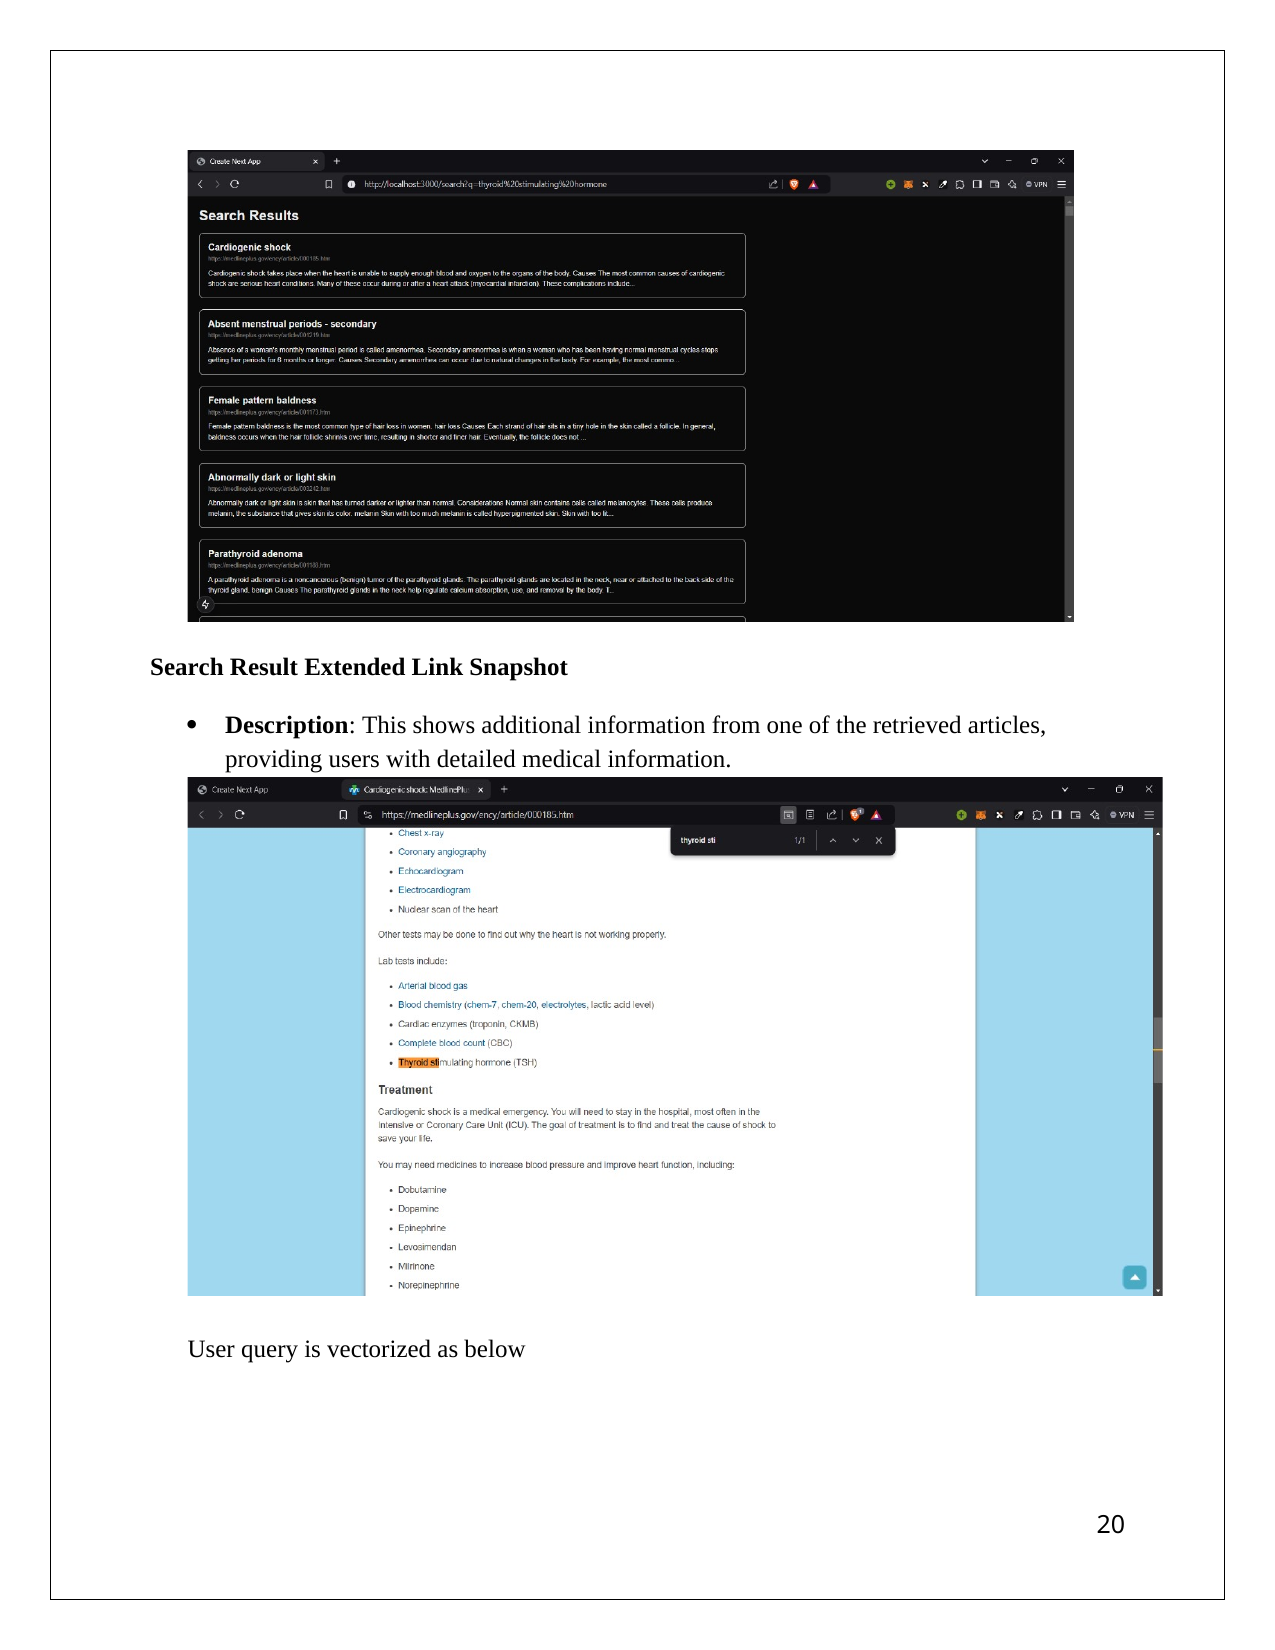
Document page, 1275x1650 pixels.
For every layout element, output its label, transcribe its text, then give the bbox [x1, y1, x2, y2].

picture [187, 777, 1163, 1296]
list Description: This shows additional information from one of the retrieved articles, providing users with detailed medical information. [187, 710, 1125, 772]
list User query is vectorized as below [187, 1334, 1125, 1363]
text Search Result Extended Link Snapshot [150, 652, 1125, 681]
picture [187, 150, 1074, 622]
